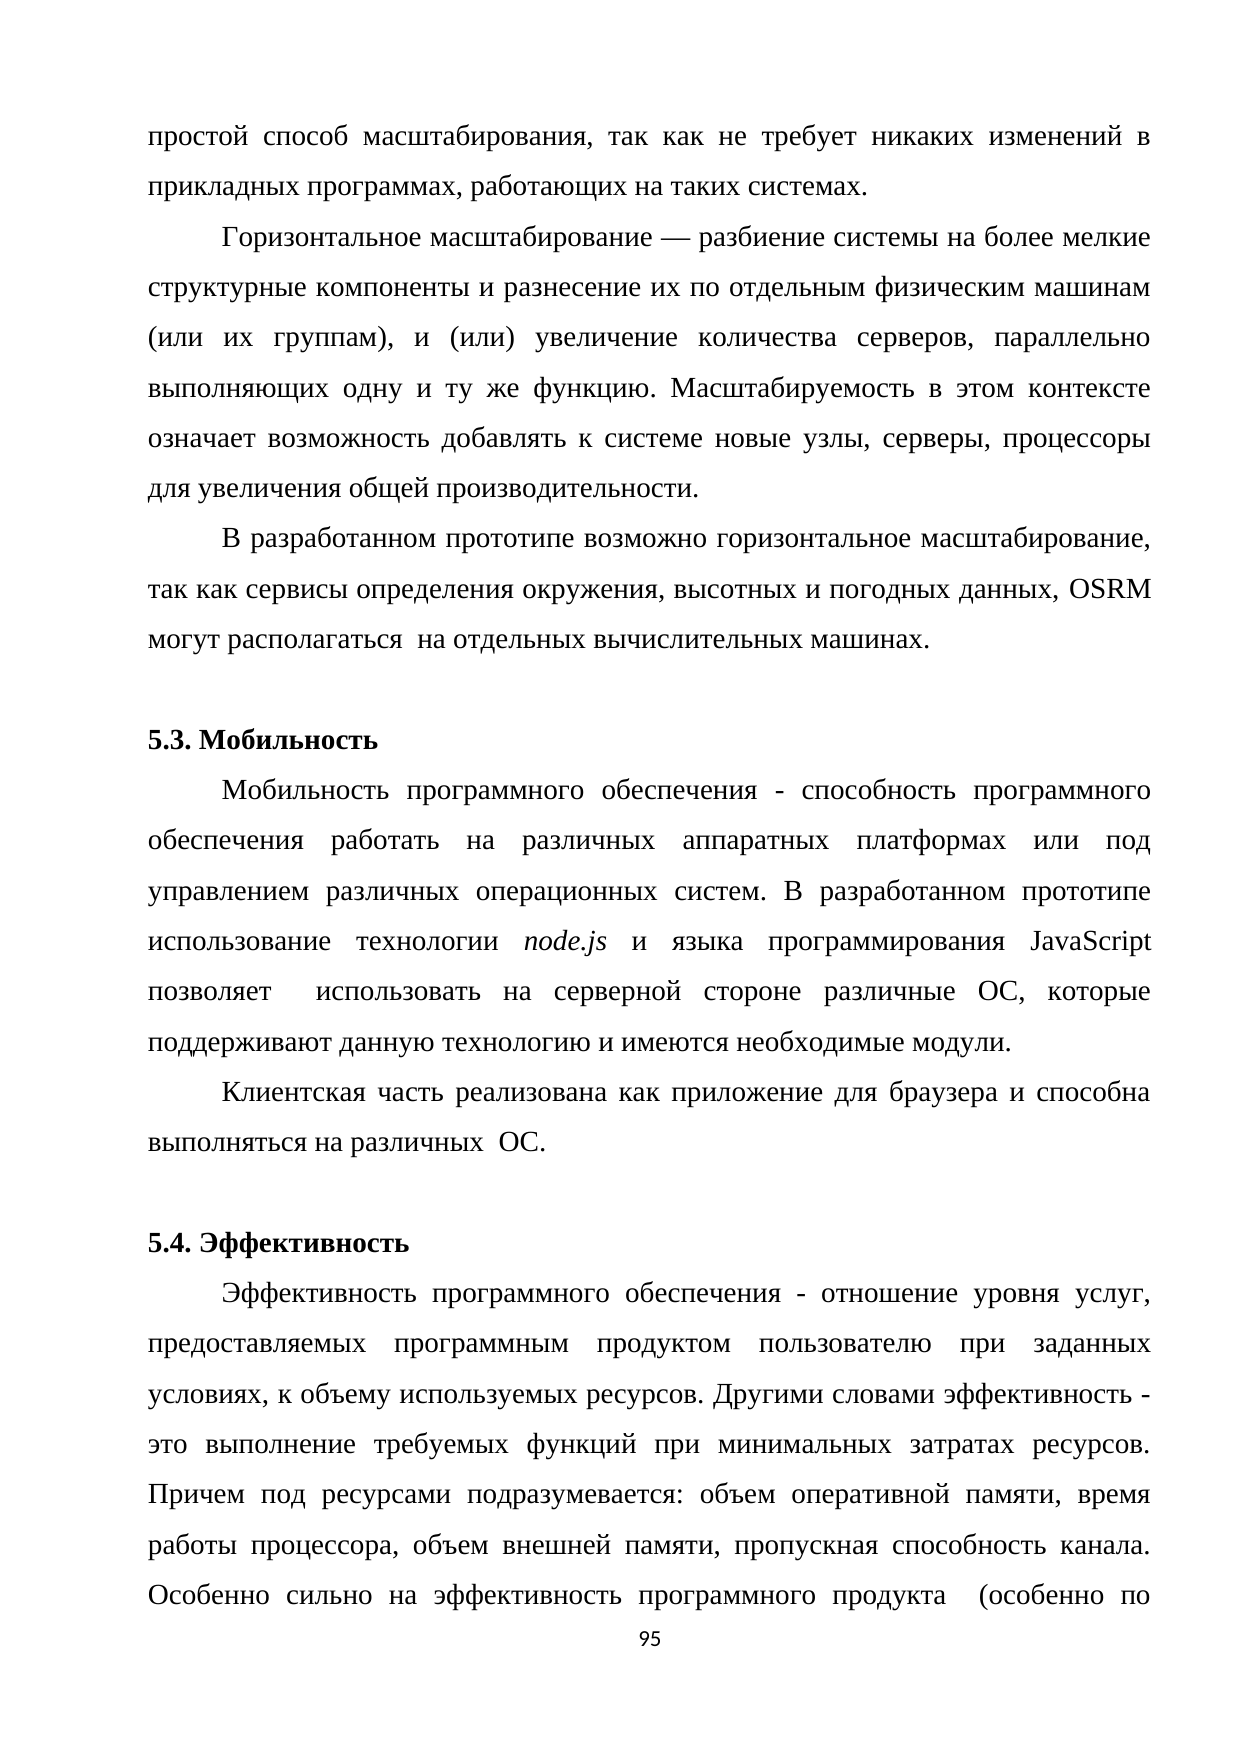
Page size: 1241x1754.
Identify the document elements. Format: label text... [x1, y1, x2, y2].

text Горизонтальное масштабирование — разбиение системы на более мелкие структурные компоненты и разнесение их по отдельным физическим машинам (или их группам), и (или) увеличение количества серверов, параллельно выполняющих одну и ту же функцию. Масштабируемость в этом контексте означает возможность добавлять к системе новые узлы, серверы, процессоры для увеличения общей производительности. [148, 219, 1152, 504]
text Клиентская часть реализована как приложение для браузера и способна выполняться на различных ОС. [148, 1074, 1152, 1158]
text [148, 118, 1152, 202]
text Мобильность программного обеспечения - способность программного обеспечения работать на различных аппаратных платформах или под управлением различных операционных систем. В разработанном прототипе использование технологии node.js и языка программирования JavaScript позволяет использовать на серверной стороне различные ОС, которые поддерживают данную технологию и имеются необходимые модули. [148, 772, 1152, 1057]
text 5.4. Эффективность [148, 1225, 1152, 1258]
text В разработанном прототипе возможно горизонтальное масштабирование, так как сервисы определения окружения, высотных и погодных данных, OSRM могут располагаться на отдельных вычислительных машинах. [148, 521, 1152, 655]
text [148, 1275, 1152, 1611]
text 5.3. Мобильность [148, 722, 1152, 755]
